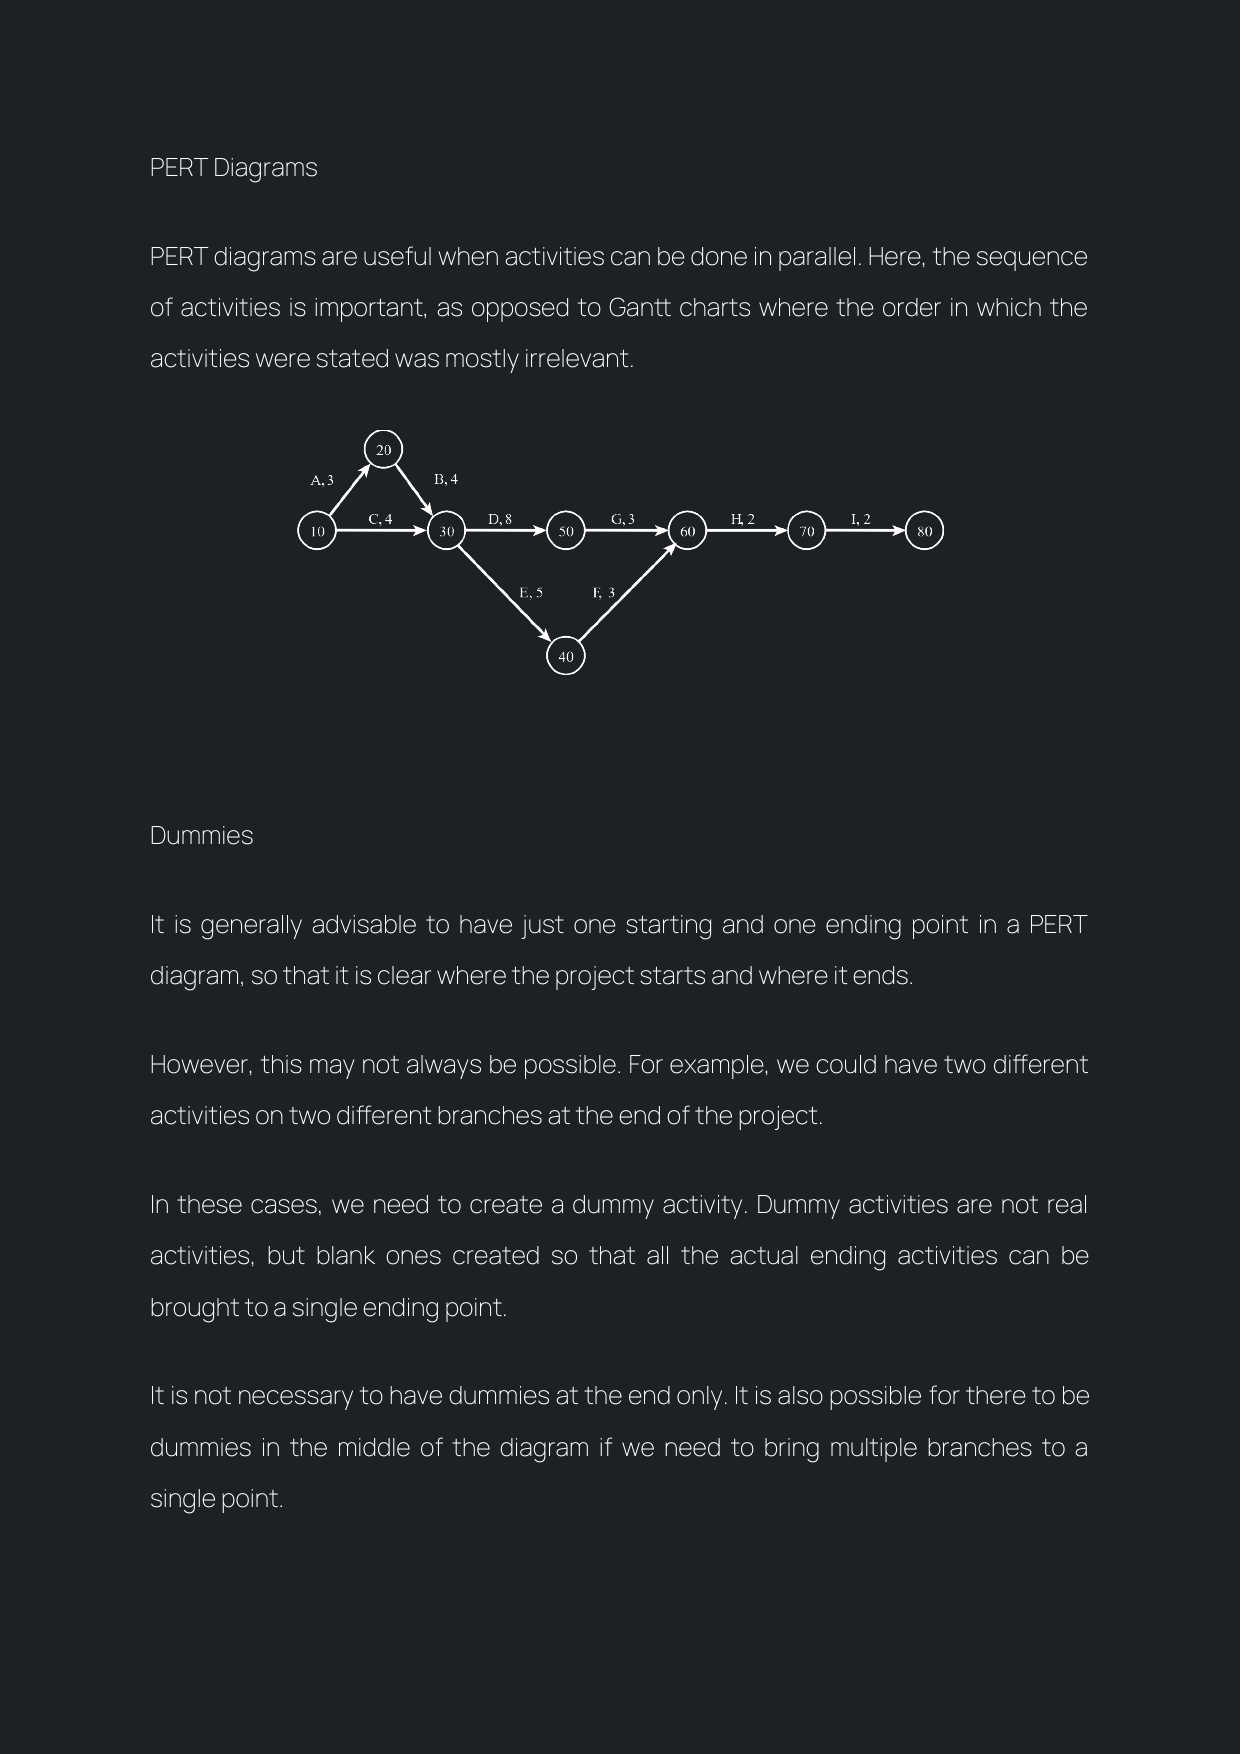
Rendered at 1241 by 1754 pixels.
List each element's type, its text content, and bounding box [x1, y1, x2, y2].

subtitle PERT Diagrams [150, 150, 1090, 184]
text In these cases, we need to create a dummy activity. Dummy activities are not real activities, but blank ones created so that all the actual ending activities can be brought to a single ending point. [150, 1187, 1090, 1323]
subtitle Dummies [150, 818, 1090, 852]
picture [296, 430, 944, 675]
text PERT diagrams are useful when activities can be done in parallel. Here, the sequence of activities is important, as opposed to Gantt charts where the order in which the activities were stated was mostly irrelevant. [150, 239, 1090, 375]
text It is generally advisable to have just one starting and one ending point in a PERT diagram, so that it is clear where the project starts and where it ends. [150, 907, 1090, 992]
text It is not necessary to have dummies at the end only. It is also possible for there to be dummies in the middle of the diagram if we need to bring multiple branches to a single point. [150, 1378, 1090, 1515]
text However, this may not always be possible. For example, we could have two different activities on two different branches at the end of the project. [150, 1047, 1090, 1132]
